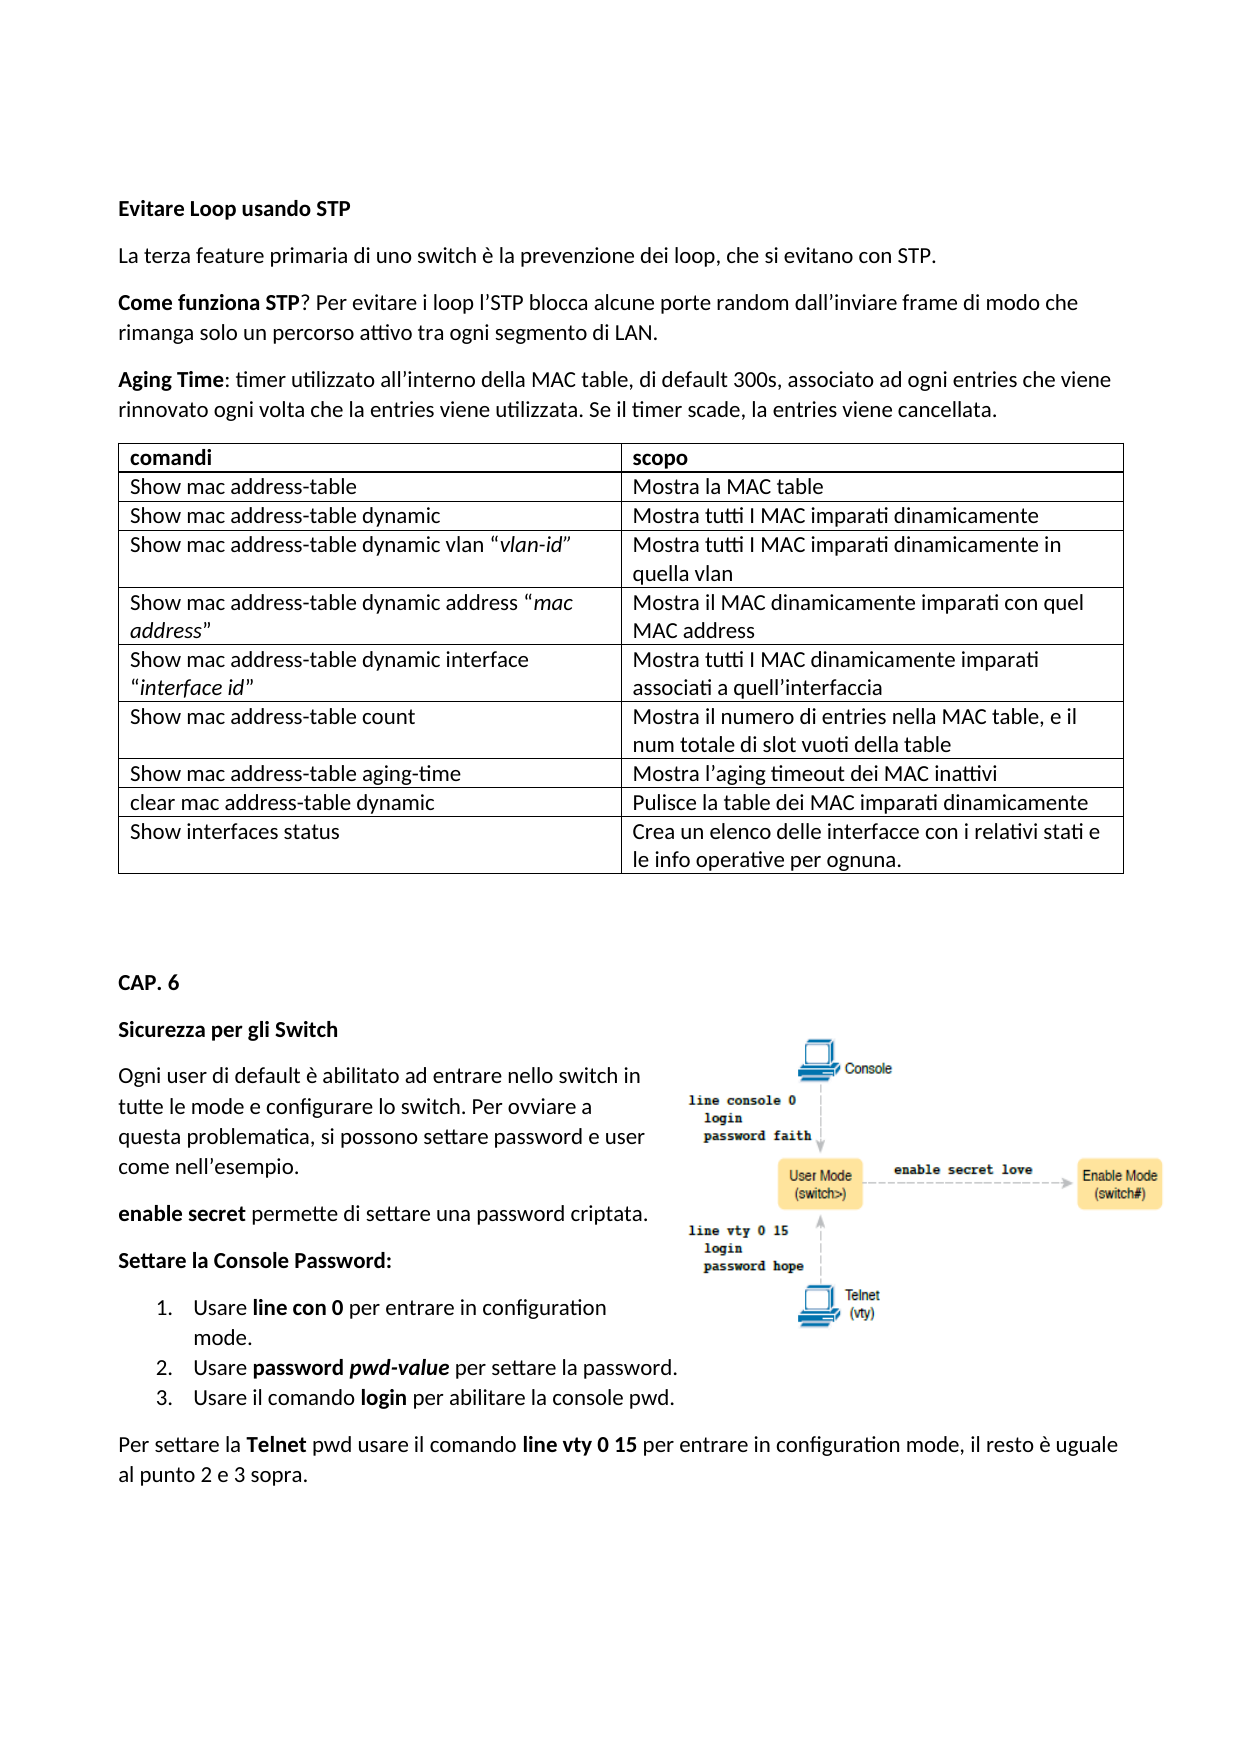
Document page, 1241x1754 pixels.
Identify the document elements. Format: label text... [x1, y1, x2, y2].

text Per settare la Telnet pwd usare il comando line vty 0 15 per entrare in configuration mode, il resto è uguale al punto 2 e 3 sopra. [118, 1430, 1122, 1489]
text Aging Time: timer utilizzato all’interno della MAC table, di default 300s, associato ad ogni entries che viene rinnovato ogni volta che la entries viene utilizzata. Se il timer scade, la entries viene cancellata. [118, 365, 1122, 423]
table_cell Show mac address-table [119, 473, 621, 501]
text La terza feature primaria di uno switch è la prevenzione dei loop, che si evitano con STP. [118, 241, 1122, 269]
table_header scopo [622, 444, 1123, 471]
text Come funziona STP? Per evitare i loop l’STP blocca alcune porte random dall’inviare frame di modo che rimanga solo un percorso attivo tra ogni segmento di LAN. [118, 288, 1122, 346]
picture [678, 1030, 1168, 1337]
table_cell Mostra il MAC dinamicamente imparati con quel MAC address [622, 588, 1123, 644]
table_cell Show interfaces status [119, 817, 621, 873]
table_cell Show mac address-table aging-time [119, 759, 621, 787]
list Usare line con 0 per entrare in configuration mode. [156, 1293, 1122, 1351]
table_cell Show mac address-table dynamic [119, 502, 621, 529]
table_cell Mostra l’aging timeout dei MAC inattivi [622, 759, 1123, 787]
table_cell Show mac address-table count [119, 702, 621, 758]
text Evitare Loop usando STP [118, 194, 1122, 222]
table_cell Mostra il numero di entries nella MAC table, e il num totale di slot vuoti della table [622, 702, 1123, 758]
text CAP. 6 [118, 968, 1122, 996]
table_cell Mostra tutti I MAC dinamicamente imparati associati a quell’interfaccia [622, 645, 1123, 701]
text enable secret permette di settare una password criptata. [118, 1199, 678, 1227]
table_cell Pulisce la table dei MAC imparati dinamicamente [622, 788, 1123, 816]
text Settare la Console Password: [118, 1246, 678, 1274]
text Ogni user di default è abilitato ad entrare nello switch in tutte le mode e configurare lo switch. Per ovviare a questa problematica, si possono settare password e user come nell’esempio. [118, 1062, 678, 1180]
table_cell Crea un elenco delle interfacce con i relativi stati e le info operative per ognuna. [622, 817, 1123, 873]
list Usare password pwd-value per settare la password. [156, 1353, 1122, 1381]
table_cell Show mac address-table dynamic interface “interface id” [119, 645, 621, 701]
table_cell Show mac address-table dynamic address “mac address” [119, 588, 621, 644]
text Sicurezza per gli Switch [118, 1015, 1122, 1043]
table_cell Mostra tutti I MAC imparati dinamicamente in quella vlan [622, 531, 1123, 587]
list Usare il comando login per abilitare la console pwd. [156, 1383, 1122, 1412]
table_cell clear mac address-table dynamic [119, 788, 621, 816]
table_cell Mostra la MAC table [622, 473, 1123, 501]
table_cell Mostra tutti I MAC imparati dinamicamente [622, 502, 1123, 529]
table_header comandi [119, 444, 621, 471]
table_cell Show mac address-table dynamic vlan “vlan-id” [119, 531, 621, 587]
